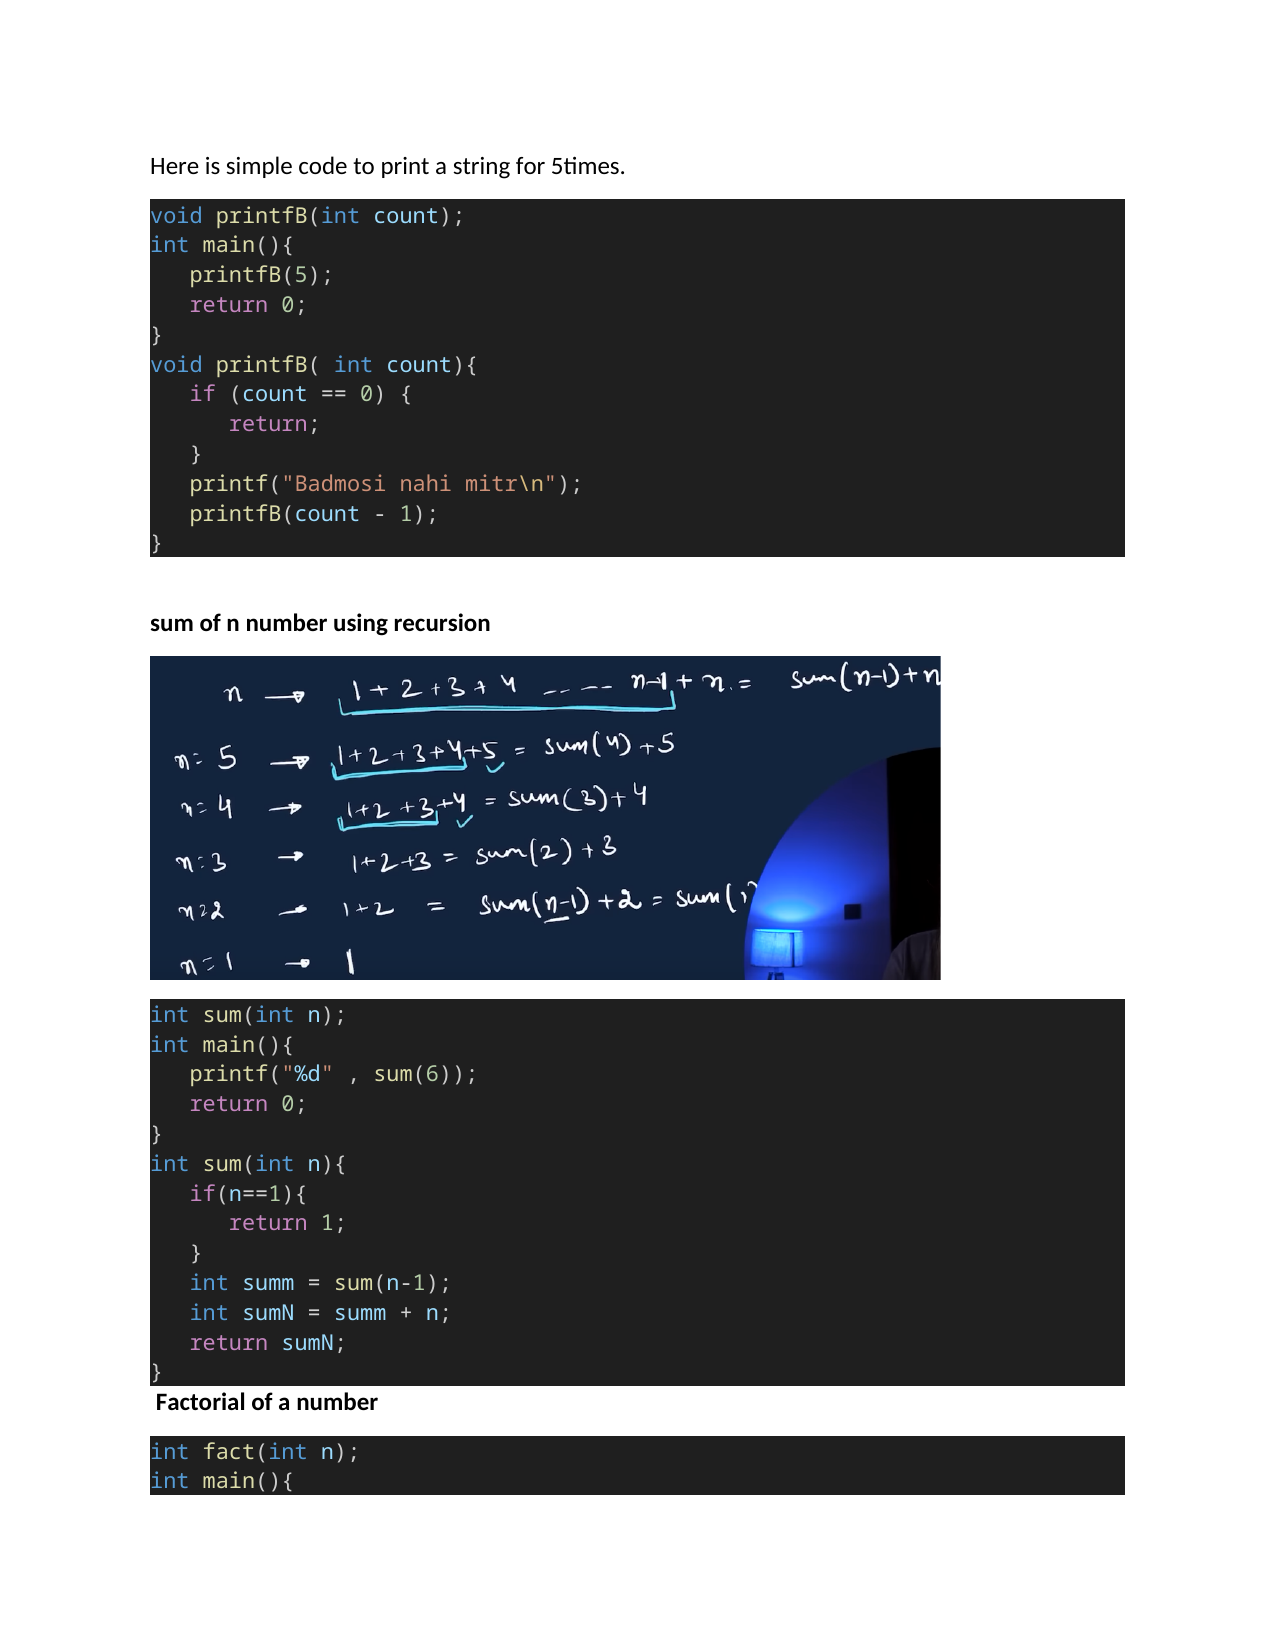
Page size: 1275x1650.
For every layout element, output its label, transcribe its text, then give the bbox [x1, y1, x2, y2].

text int sum(int n){ [150, 1148, 1125, 1177]
text printf("Badmosi nahi mitr\n"); [150, 468, 1125, 497]
text void printfB(int count); [150, 199, 1125, 229]
text Factorial of a number [150, 1386, 1125, 1417]
text } [150, 527, 1125, 557]
text int sumN = summ + n; [150, 1297, 1125, 1326]
text if(n==1){ [150, 1177, 1125, 1207]
text } [150, 438, 1125, 468]
text } [150, 1237, 1125, 1267]
text int main(){ [150, 229, 1125, 259]
text int main(){ [150, 1028, 1125, 1058]
text int summ = sum(n-1); [150, 1267, 1125, 1297]
text int main(){ [150, 1465, 1125, 1495]
text return; [150, 408, 1125, 438]
picture [150, 656, 941, 980]
text return sumN; [150, 1326, 1125, 1356]
text sum of n number using recursion [150, 607, 1125, 637]
text int fact(int n); [150, 1436, 1125, 1465]
text } [150, 1118, 1125, 1148]
text printfB(5); [150, 259, 1125, 289]
text Here is simple code to print a string for 5times. [150, 150, 1125, 181]
text if (count == 0) { [150, 378, 1125, 408]
text printfB(count - 1); [150, 497, 1125, 527]
text printf("%d" , sum(6)); [150, 1058, 1125, 1088]
text return 0; [150, 1088, 1125, 1118]
text } [150, 319, 1125, 348]
text return 1; [150, 1207, 1125, 1237]
text } [150, 1356, 1125, 1386]
text void printfB( int count){ [150, 348, 1125, 378]
text return 0; [150, 289, 1125, 319]
text int sum(int n); [150, 999, 1125, 1028]
